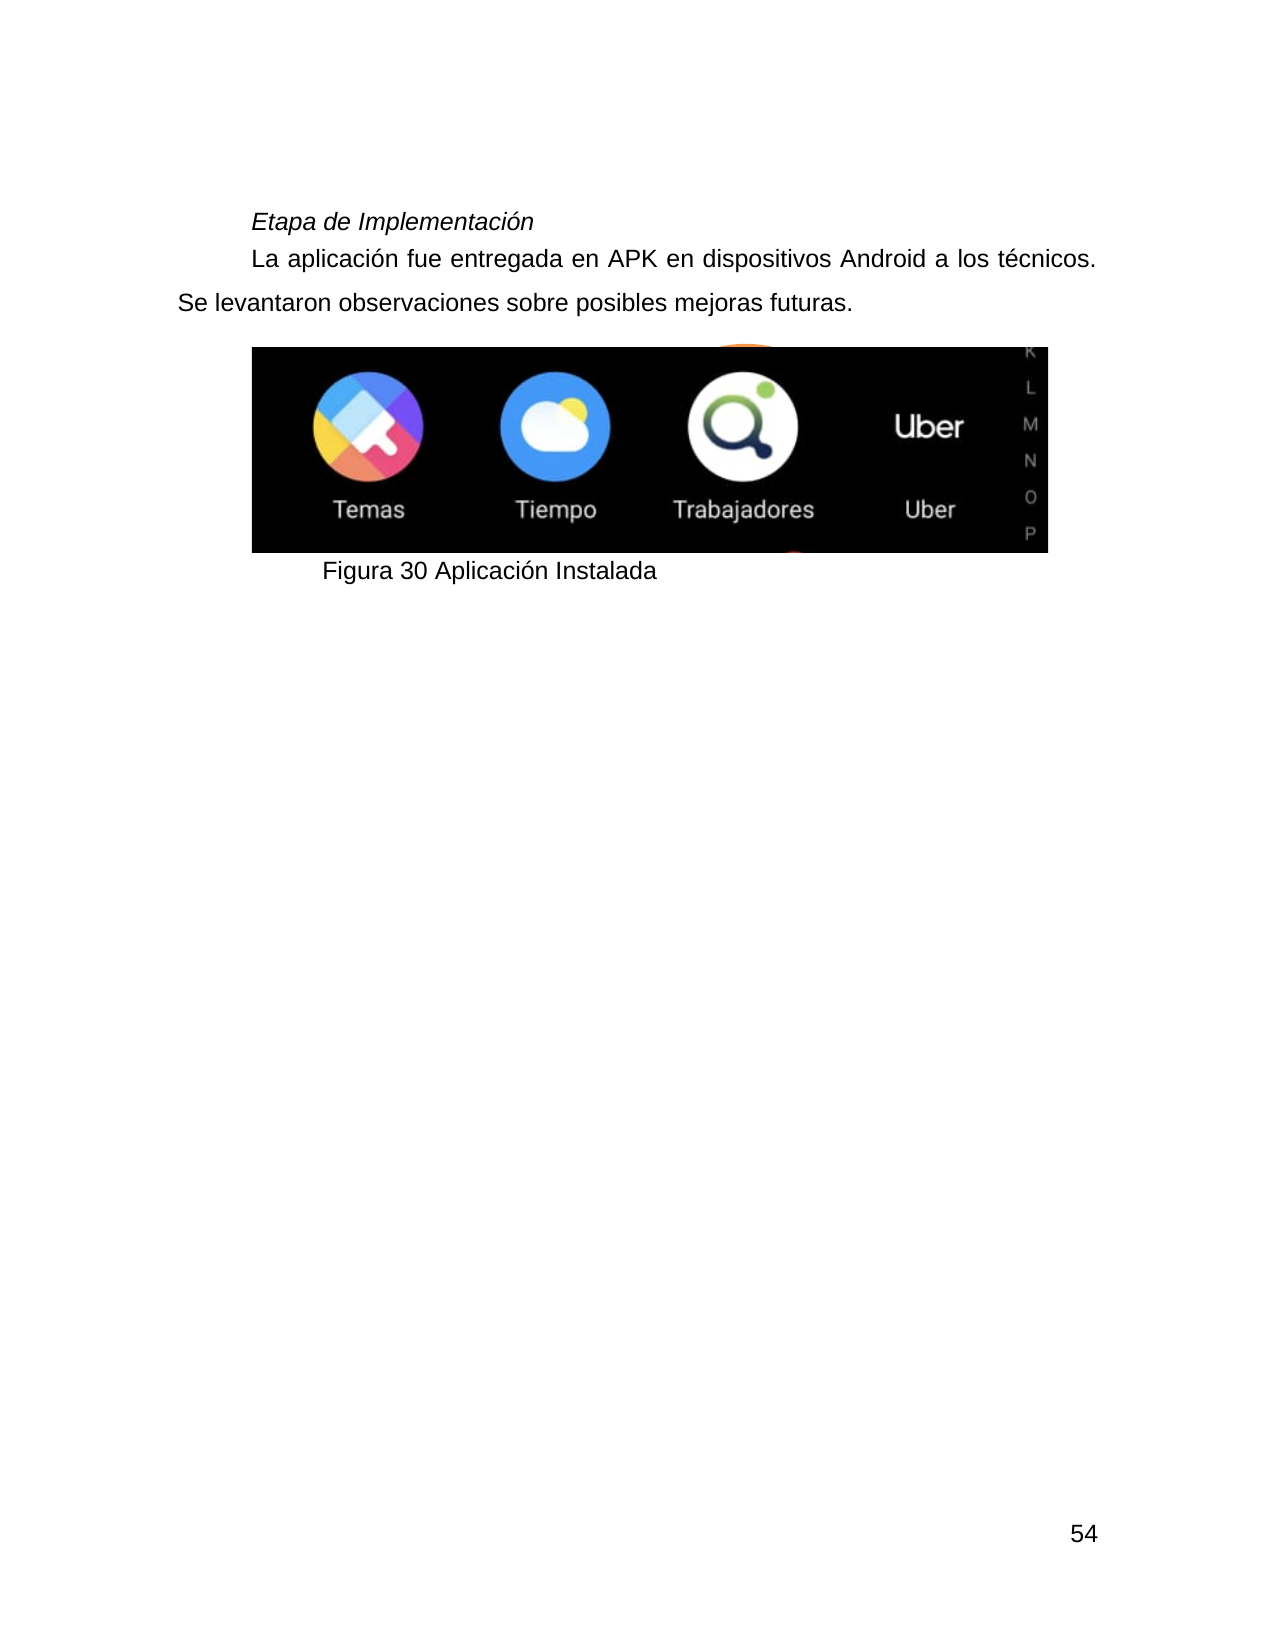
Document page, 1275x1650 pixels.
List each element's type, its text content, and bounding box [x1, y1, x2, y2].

text La aplicación fue entregada en APK en dispositivos Android a los técnicos. Se levantaron observaciones sobre posibles mejoras futuras. [177, 244, 1098, 316]
picture [251, 347, 1049, 553]
subtitle Etapa de Implementación [177, 207, 1098, 236]
